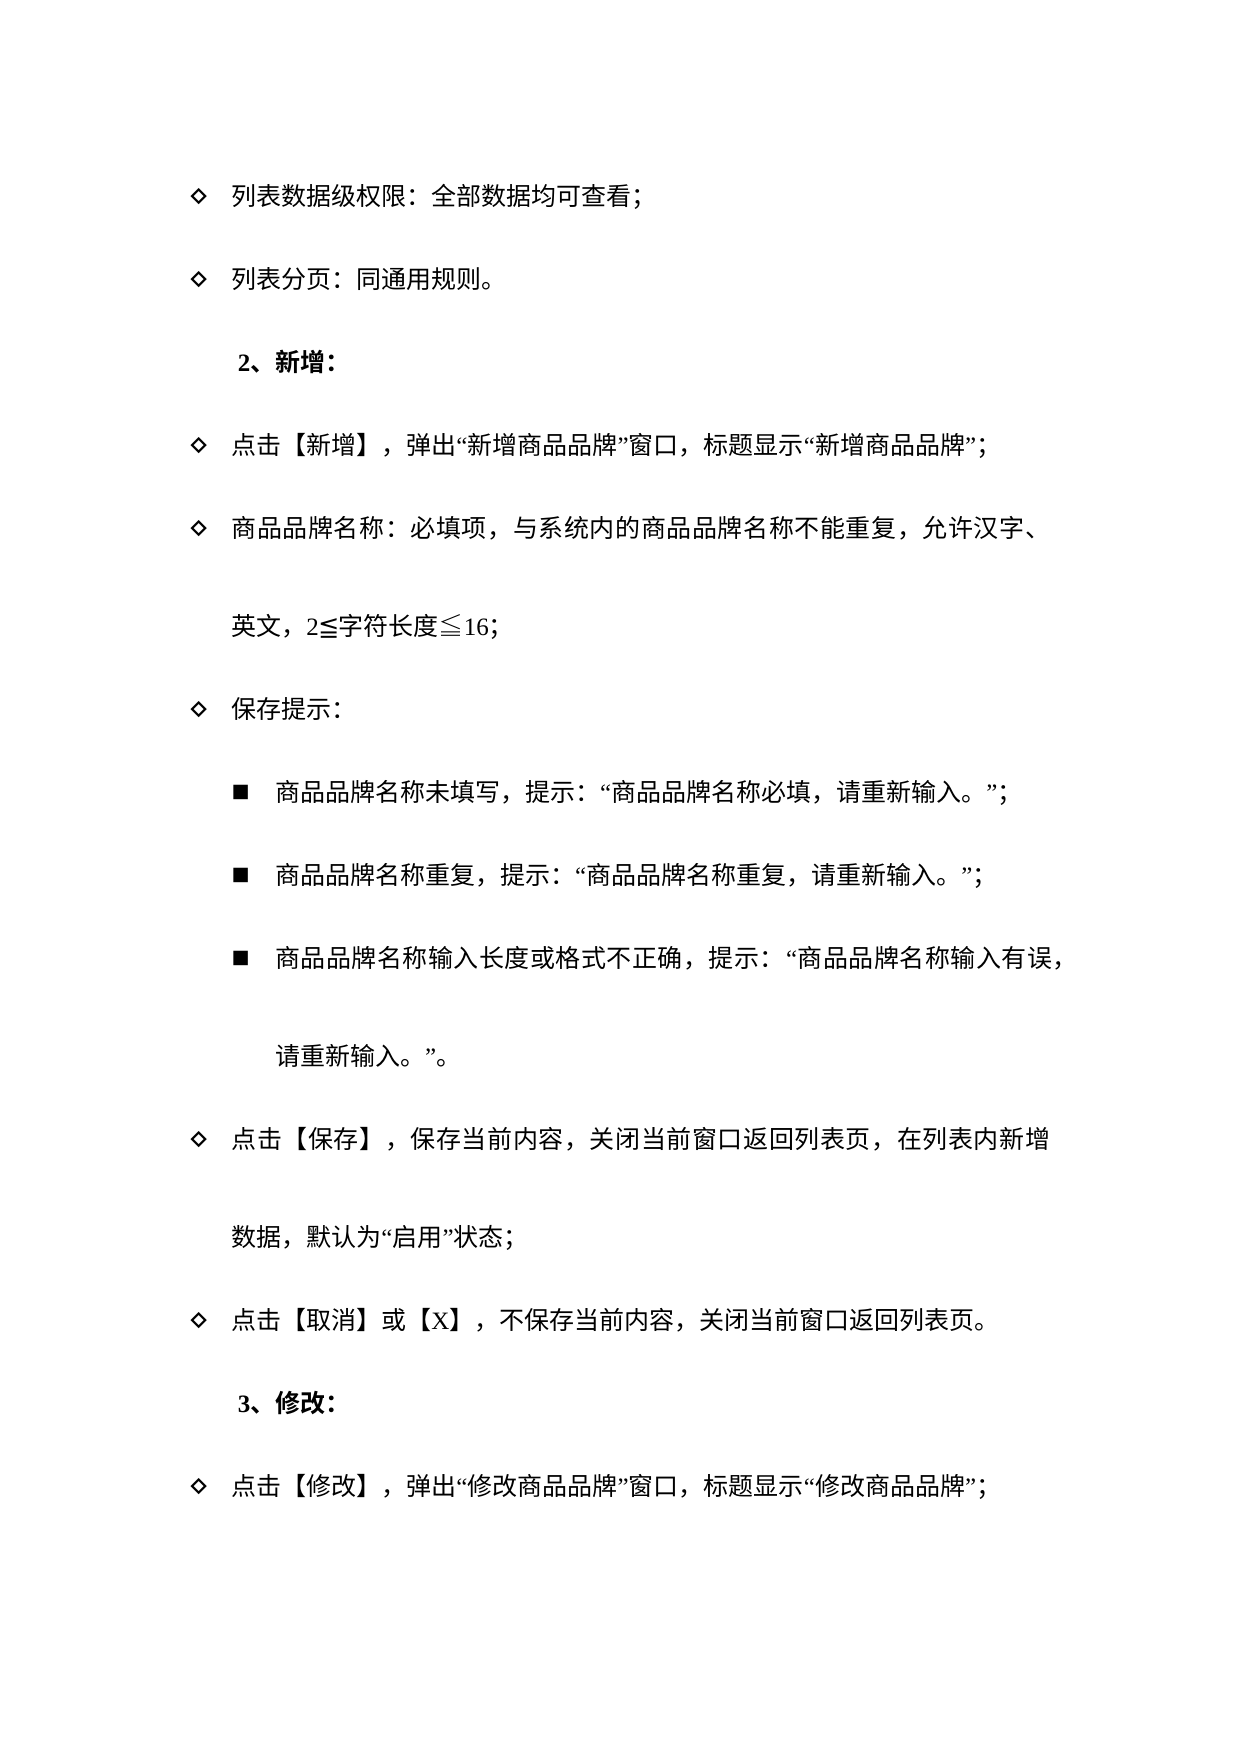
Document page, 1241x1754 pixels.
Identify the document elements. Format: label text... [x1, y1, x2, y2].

list 列表分页：同通用规则。 [187, 245, 1053, 310]
list 保存提示： [187, 675, 1053, 740]
list 点击【新增】，弹出“新增商品品牌”窗口，标题显示“新增商品品牌”； [187, 411, 1053, 476]
list 商品品牌名称重复，提示：“商品品牌名称重复，请重新输入。”； [231, 841, 1053, 906]
list 列表数据级权限：全部数据均可查看； [187, 162, 1053, 227]
text 2、新增： [187, 328, 1053, 393]
list 点击【保存】，保存当前内容，关闭当前窗口返回列表页，在列表内新增数据，默认为“启用”状态； [187, 1105, 1053, 1268]
list 商品品牌名称：必填项，与系统内的商品品牌名称不能重复，允许汉字、英文，2≦字符长度≦16； [187, 494, 1053, 657]
list 点击【取消】或【X】，不保存当前内容，关闭当前窗口返回列表页。 [187, 1286, 1053, 1351]
list 点击【修改】，弹出“修改商品品牌”窗口，标题显示“修改商品品牌”； [187, 1452, 1053, 1517]
text 3、修改： [187, 1369, 1053, 1434]
list 商品品牌名称未填写，提示：“商品品牌名称必填，请重新输入。”； [231, 758, 1053, 823]
list 商品品牌名称输入长度或格式不正确，提示：“商品品牌名称输入有误，请重新输入。”。 [231, 924, 1053, 1087]
